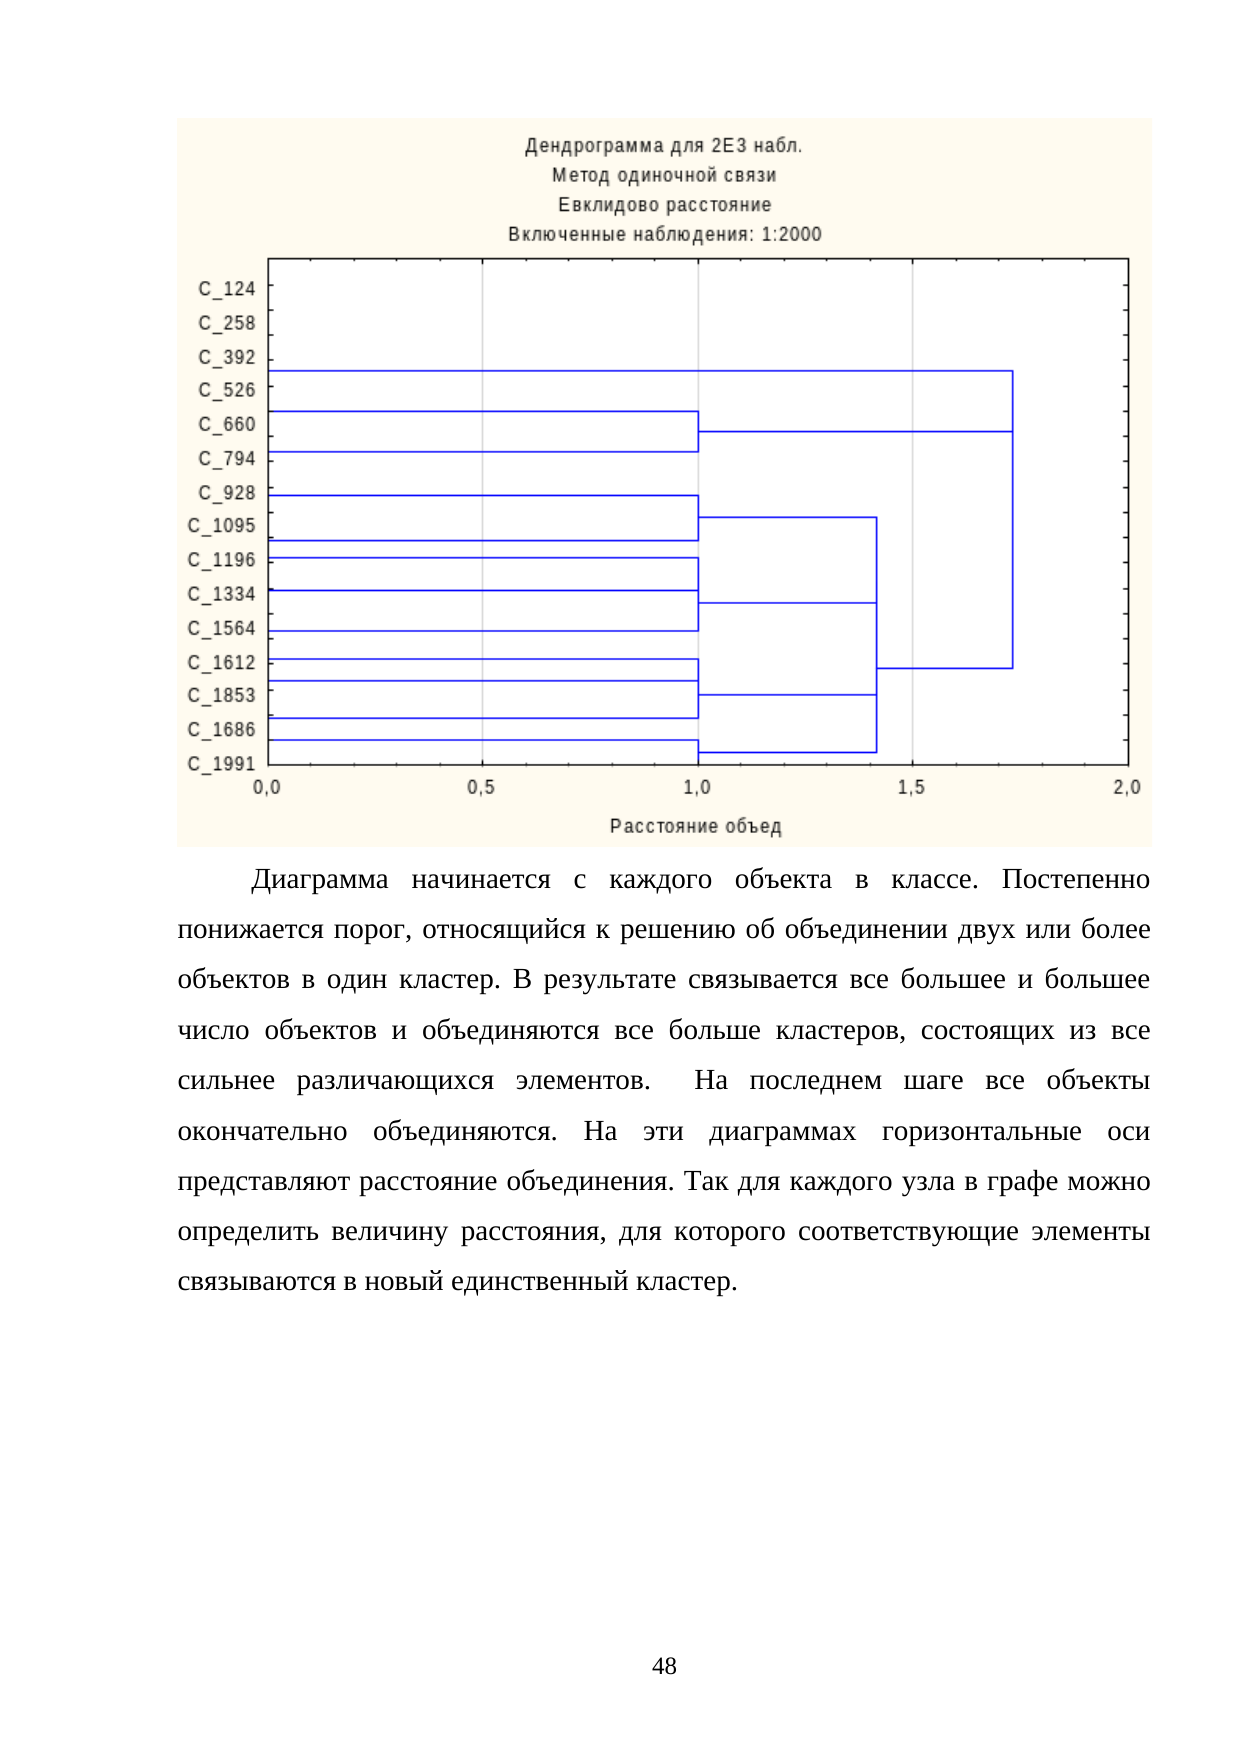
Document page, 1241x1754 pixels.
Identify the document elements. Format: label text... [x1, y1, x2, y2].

text Диаграмма начинается с каждого объекта в классе. Постепенно понижается порог, относящийся к решению об объединении двух или более объектов в один кластер. В результате связывается все большее и большее число объектов и объединяются все больше кластеров, состоящих из все сильнее различающихся элементов. На последнем шаге все объекты окончательно объединяются. На эти диаграммах горизонтальные оси представляют расстояние объединения. Так для каждого узла в графе можно определить величину расстояния, для которого соответствующие элементы связываются в новый единственный кластер. [177, 861, 1152, 1297]
